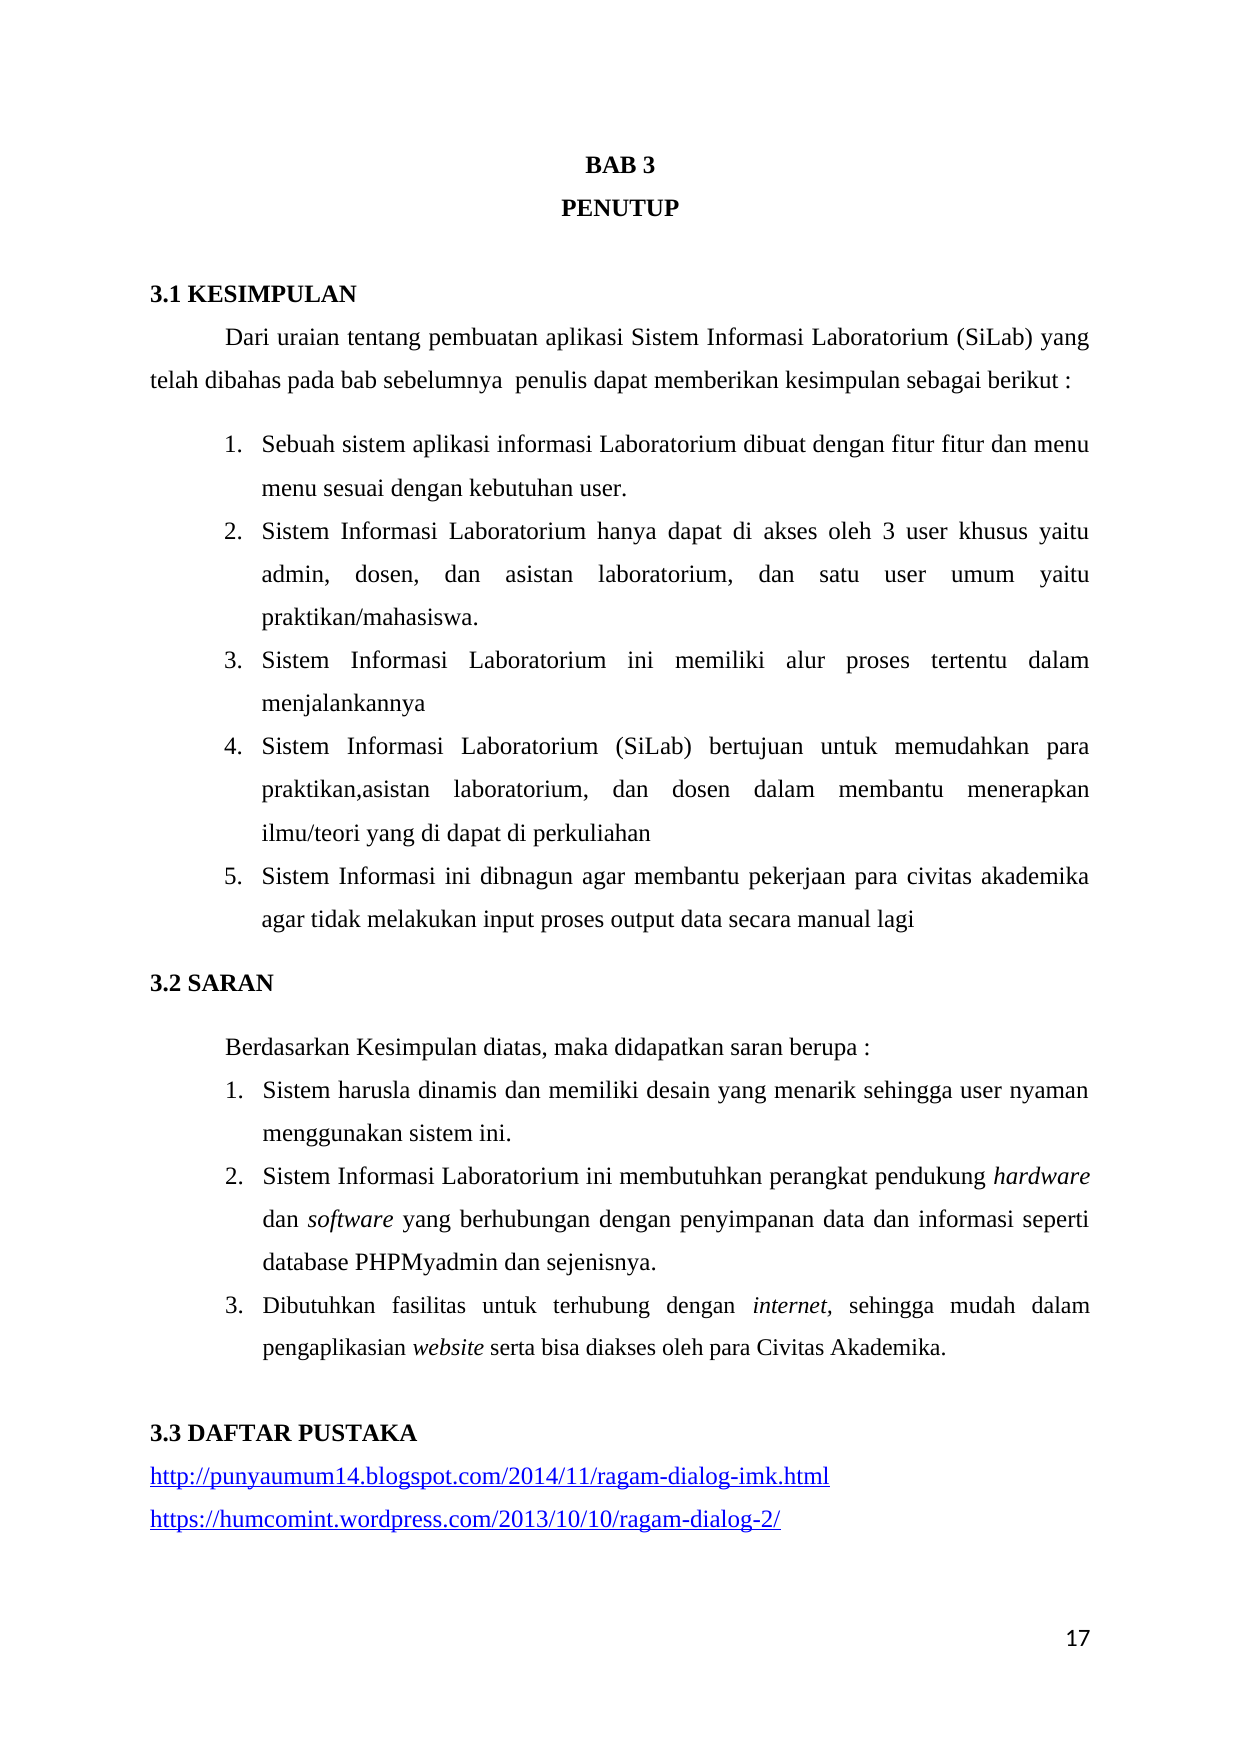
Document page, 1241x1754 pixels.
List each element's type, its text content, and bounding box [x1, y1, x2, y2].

text BAB 3 [150, 150, 1090, 179]
text Berdasarkan Kesimpulan diatas, maka didapatkan saran berupa : [150, 1032, 1090, 1061]
list Sebuah sistem aplikasi informasi Laboratorium dibuat dengan fitur fitur dan menu menu sesuai dengan kebutuhan user. [224, 429, 1090, 501]
list Dibutuhkan fasilitas untuk terhubung dengan internet, sehingga mudah dalam pengaplikasian website serta bisa diakses oleh para Civitas Akademika. [225, 1291, 1090, 1361]
text 3.2 SARAN [150, 968, 1090, 997]
list Sistem Informasi Laboratorium ini memiliki alur proses tertentu dalam menjalankannya [224, 645, 1090, 717]
text 3.3 DAFTAR PUSTAKA [150, 1418, 1090, 1446]
text Dari uraian tentang pembuatan aplikasi Sistem Informasi Laboratorium (SiLab) yang telah dibahas pada bab sebelumnya penulis dapat memberikan kesimpulan sebagai berikut : [150, 322, 1090, 394]
text PENUTUP [150, 193, 1090, 222]
list Sistem Informasi Laboratorium ini membutuhkan perangkat pendukung hardware dan software yang berhubungan dengan penyimpanan data dan informasi seperti database PHPMyadmin dan sejenisnya. [225, 1161, 1090, 1276]
list Sistem Informasi Laboratorium hanya dapat di akses oleh 3 user khusus yaitu admin, dosen, dan asistan laboratorium, dan satu user umum yaitu praktikan/mahasiswa. [224, 516, 1090, 631]
list Sistem Informasi ini dibnagun agar membantu pekerjaan para civitas akademika agar tidak melakukan input proses output data secara manual lagi [224, 861, 1090, 933]
list Sistem harusla dinamis dan memiliki desain yang menarik sehingga user nyaman menggunakan sistem ini. [225, 1075, 1090, 1147]
text https://humcomint.wordpress.com/2013/10/10/ragam-dialog-2/ [150, 1504, 1090, 1533]
text 3.1 KESIMPULAN [150, 279, 1090, 308]
text http://punyaumum14.blogspot.com/2014/11/ragam-dialog-imk.html [150, 1461, 1090, 1489]
list Sistem Informasi Laboratorium (SiLab) bertujuan untuk memudahkan para praktikan,asistan laboratorium, dan dosen dalam membantu menerapkan ilmu/teori yang di dapat di perkuliahan [224, 731, 1090, 846]
